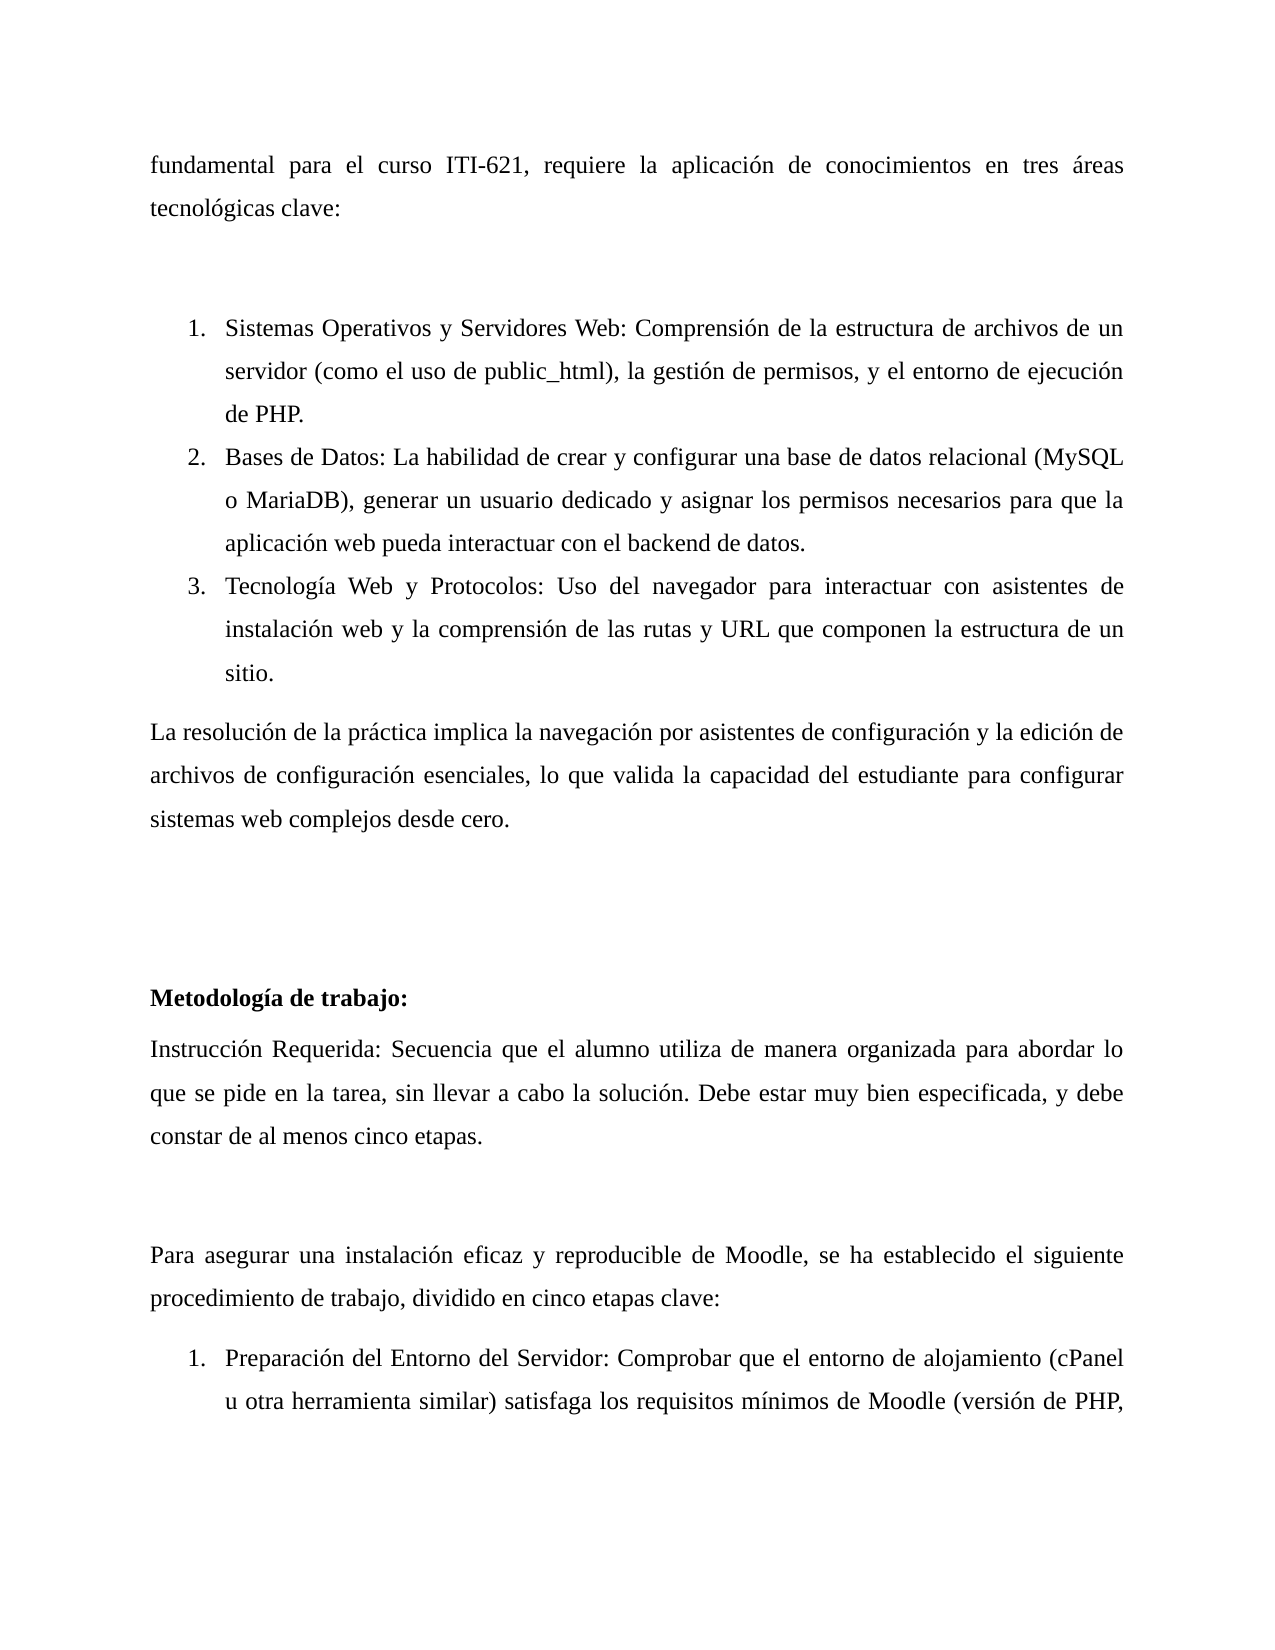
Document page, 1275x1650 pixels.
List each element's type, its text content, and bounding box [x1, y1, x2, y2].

list Bases de Datos: La habilidad de crear y configurar una base de datos relacional (MySQL o MariaDB), generar un usuario dedicado y asignar los permisos necesarios para que la aplicación web pueda interactuar con el backend de datos. [187, 442, 1125, 557]
list Tecnología Web y Protocolos: Uso del navegador para interactuar con asistentes de instalación web y la comprensión de las rutas y URL que componen la estructura de un sitio. [187, 571, 1125, 686]
text Para asegurar una instalación eficaz y reproducible de Moodle, se ha establecido el siguiente procedimiento de trabajo, dividido en cinco etapas clave: [150, 1240, 1125, 1312]
list Sistemas Operativos y Servidores Web: Comprensión de la estructura de archivos de un servidor (como el uso de public_html), la gestión de permisos, y el entorno de ejecución de PHP. [187, 313, 1125, 428]
text La resolución de la práctica implica la navegación por asistentes de configuración y la edición de archivos de configuración esenciales, lo que valida la capacidad del estudiante para configurar sistemas web complejos desde cero. [150, 717, 1125, 832]
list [187, 1343, 1125, 1415]
subtitle Metodología de trabajo: [150, 983, 1125, 1012]
text Instrucción Requerida: Secuencia que el alumno utiliza de manera organizada para abordar lo que se pide en la tarea, sin llevar a cabo la solución. Debe estar muy bien especificada, y debe constar de al menos cinco etapas. [150, 1034, 1125, 1149]
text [150, 150, 1125, 222]
